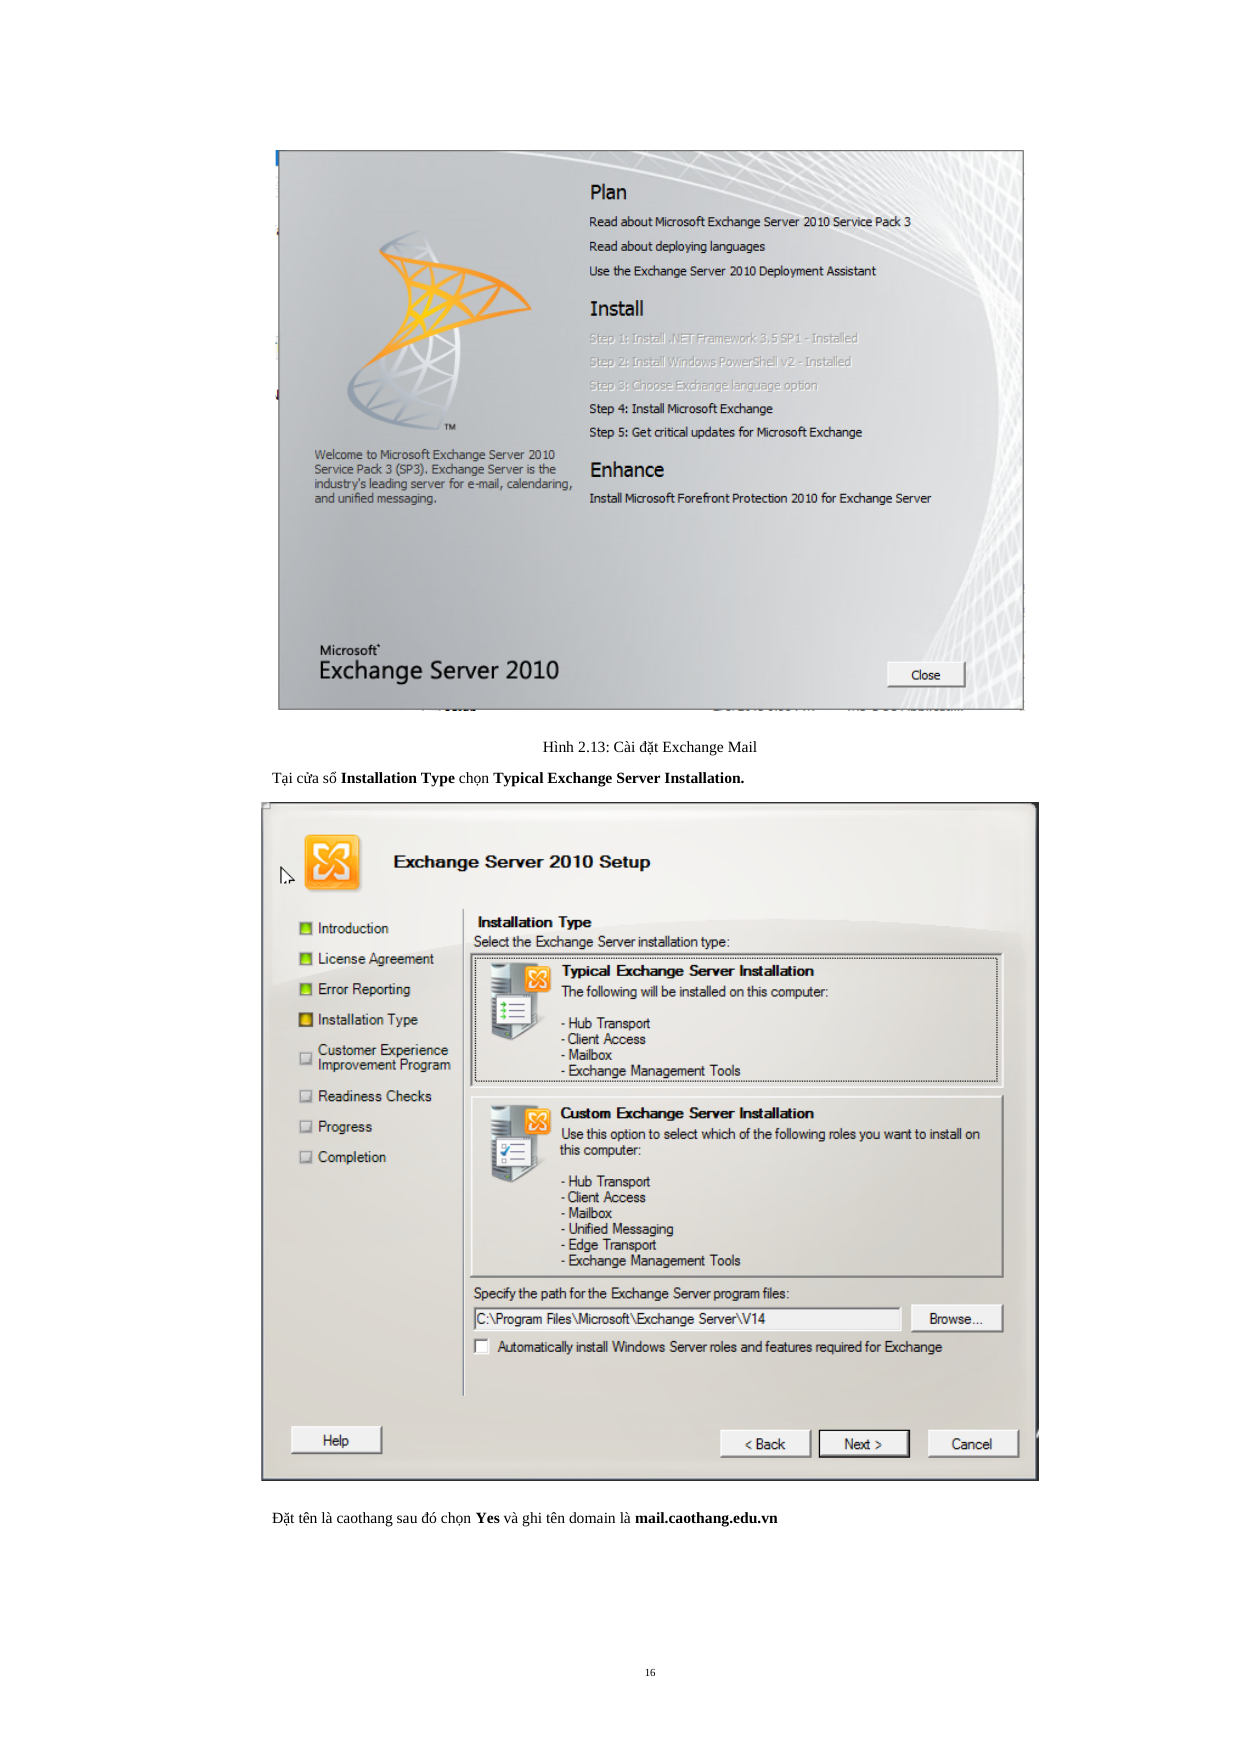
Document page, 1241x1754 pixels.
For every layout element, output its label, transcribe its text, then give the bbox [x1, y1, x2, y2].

text Đặt tên là caothang sau đó chọn Yes và ghi tên domain là mail.caothang.edu.vn [272, 1495, 1134, 1526]
picture [275, 150, 1025, 711]
picture [261, 802, 1039, 1481]
text Tại cửa sổ Installation Type chọn Typical Exchange Server Installation. [272, 756, 1112, 787]
